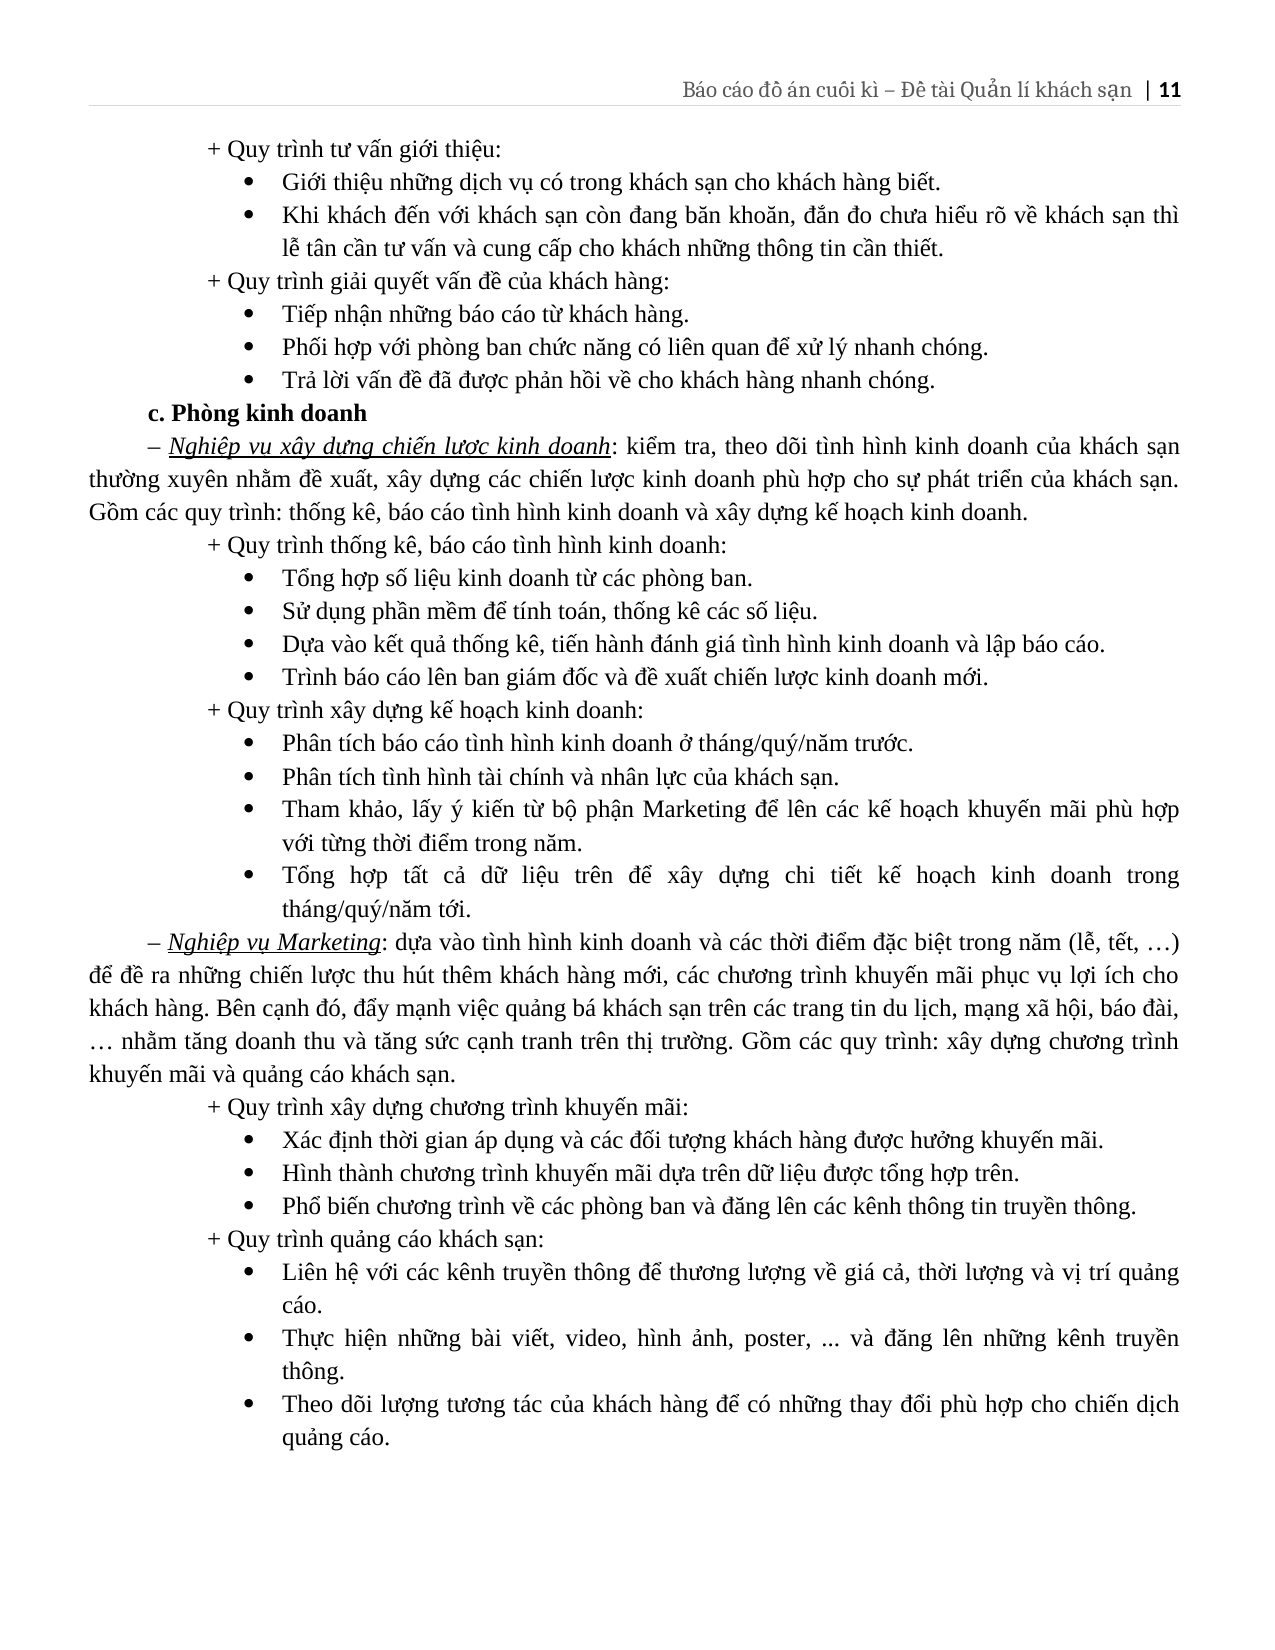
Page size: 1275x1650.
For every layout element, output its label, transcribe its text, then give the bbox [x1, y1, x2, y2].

list Xác định thời gian áp dụng và các đối tượng khách hàng được hưởng khuyến mãi. [244, 1125, 1181, 1153]
list Phối hợp với phòng ban chức năng có liên quan để xử lý nhanh chóng. [244, 332, 1181, 361]
list Sử dụng phần mềm để tính toán, thống kê các số liệu. [244, 596, 1181, 625]
list Tổng hợp tất cả dữ liệu trên để xây dựng chi tiết kế hoạch kinh doanh trong tháng/quý/năm tới. [244, 861, 1181, 922]
list Trả lời vấn đề đã được phản hồi về cho khách hàng nhanh chóng. [244, 365, 1181, 394]
list Tiếp nhận những báo cáo từ khách hàng. [244, 299, 1181, 328]
text + Quy trình xây dựng chương trình khuyến mãi: [148, 1092, 1181, 1121]
list Dựa vào kết quả thống kê, tiến hành đánh giá tình hình kinh doanh và lập báo cáo. [244, 629, 1181, 658]
text + Quy trình thống kê, báo cáo tình hình kinh doanh: [148, 530, 1181, 559]
text c. Phòng kinh doanh [89, 398, 1181, 427]
list Thực hiện những bài viết, video, hình ảnh, poster, ... và đăng lên những kênh truyền thông. [244, 1323, 1181, 1385]
list Tham khảo, lấy ý kiến từ bộ phận Marketing để lên các kế hoạch khuyến mãi phù hợp với từng thời điểm trong năm. [244, 794, 1181, 856]
text – Nghiệp vụ xây dựng chiến lược kinh doanh: kiểm tra, theo dõi tình hình kinh doanh của khách sạn thường xuyên nhằm đề xuất, xây dựng các chiến lược kinh doanh phù hợp cho sự phát triển của khách sạn. Gồm các quy trình: thống kê, báo cáo tình hình kinh doanh và xây dựng kế hoạch kinh doanh. [89, 431, 1181, 526]
list Phân tích báo cáo tình hình kinh doanh ở tháng/quý/năm trước. [244, 728, 1181, 757]
text + Quy trình giải quyết vấn đề của khách hàng: [148, 266, 1181, 295]
list Trình báo cáo lên ban giám đốc và đề xuất chiến lược kinh doanh mới. [244, 662, 1181, 691]
list Tổng hợp số liệu kinh doanh từ các phòng ban. [244, 563, 1181, 592]
list Liên hệ với các kênh truyền thông để thương lượng về giá cả, thời lượng và vị trí quảng cáo. [244, 1257, 1181, 1319]
text + Quy trình xây dựng kế hoạch kinh doanh: [148, 696, 1181, 724]
list Theo dõi lượng tương tác của khách hàng để có những thay đổi phù hợp cho chiến dịch quảng cáo. [244, 1389, 1181, 1451]
text + Quy trình tư vấn giới thiệu: [148, 134, 1181, 163]
text – Nghiệp vụ Marketing: dựa vào tình hình kinh doanh và các thời điểm đặc biệt trong năm (lễ, tết, …) để đề ra những chiến lược thu hút thêm khách hàng mới, các chương trình khuyến mãi phục vụ lợi ích cho khách hàng. Bên cạnh đó, đẩy mạnh việc quảng bá khách sạn trên các trang tin du lịch, mạng xã hội, báo đài, … nhằm tăng doanh thu và tăng sức cạnh tranh trên thị trường. Gồm các quy trình: xây dựng chương trình khuyến mãi và quảng cáo khách sạn. [89, 927, 1181, 1087]
text + Quy trình quảng cáo khách sạn: [148, 1224, 1181, 1253]
list Hình thành chương trình khuyến mãi dựa trên dữ liệu được tổng hợp trên. [244, 1158, 1181, 1187]
list Phân tích tình hình tài chính và nhân lực của khách sạn. [244, 762, 1181, 790]
list Khi khách đến với khách sạn còn đang băn khoăn, đắn đo chưa hiểu rõ về khách sạn thì lễ tân cần tư vấn và cung cấp cho khách những thông tin cần thiết. [244, 200, 1181, 262]
list Giới thiệu những dịch vụ có trong khách sạn cho khách hàng biết. [244, 167, 1181, 196]
list Phổ biến chương trình về các phòng ban và đăng lên các kênh thông tin truyền thông. [244, 1191, 1181, 1219]
